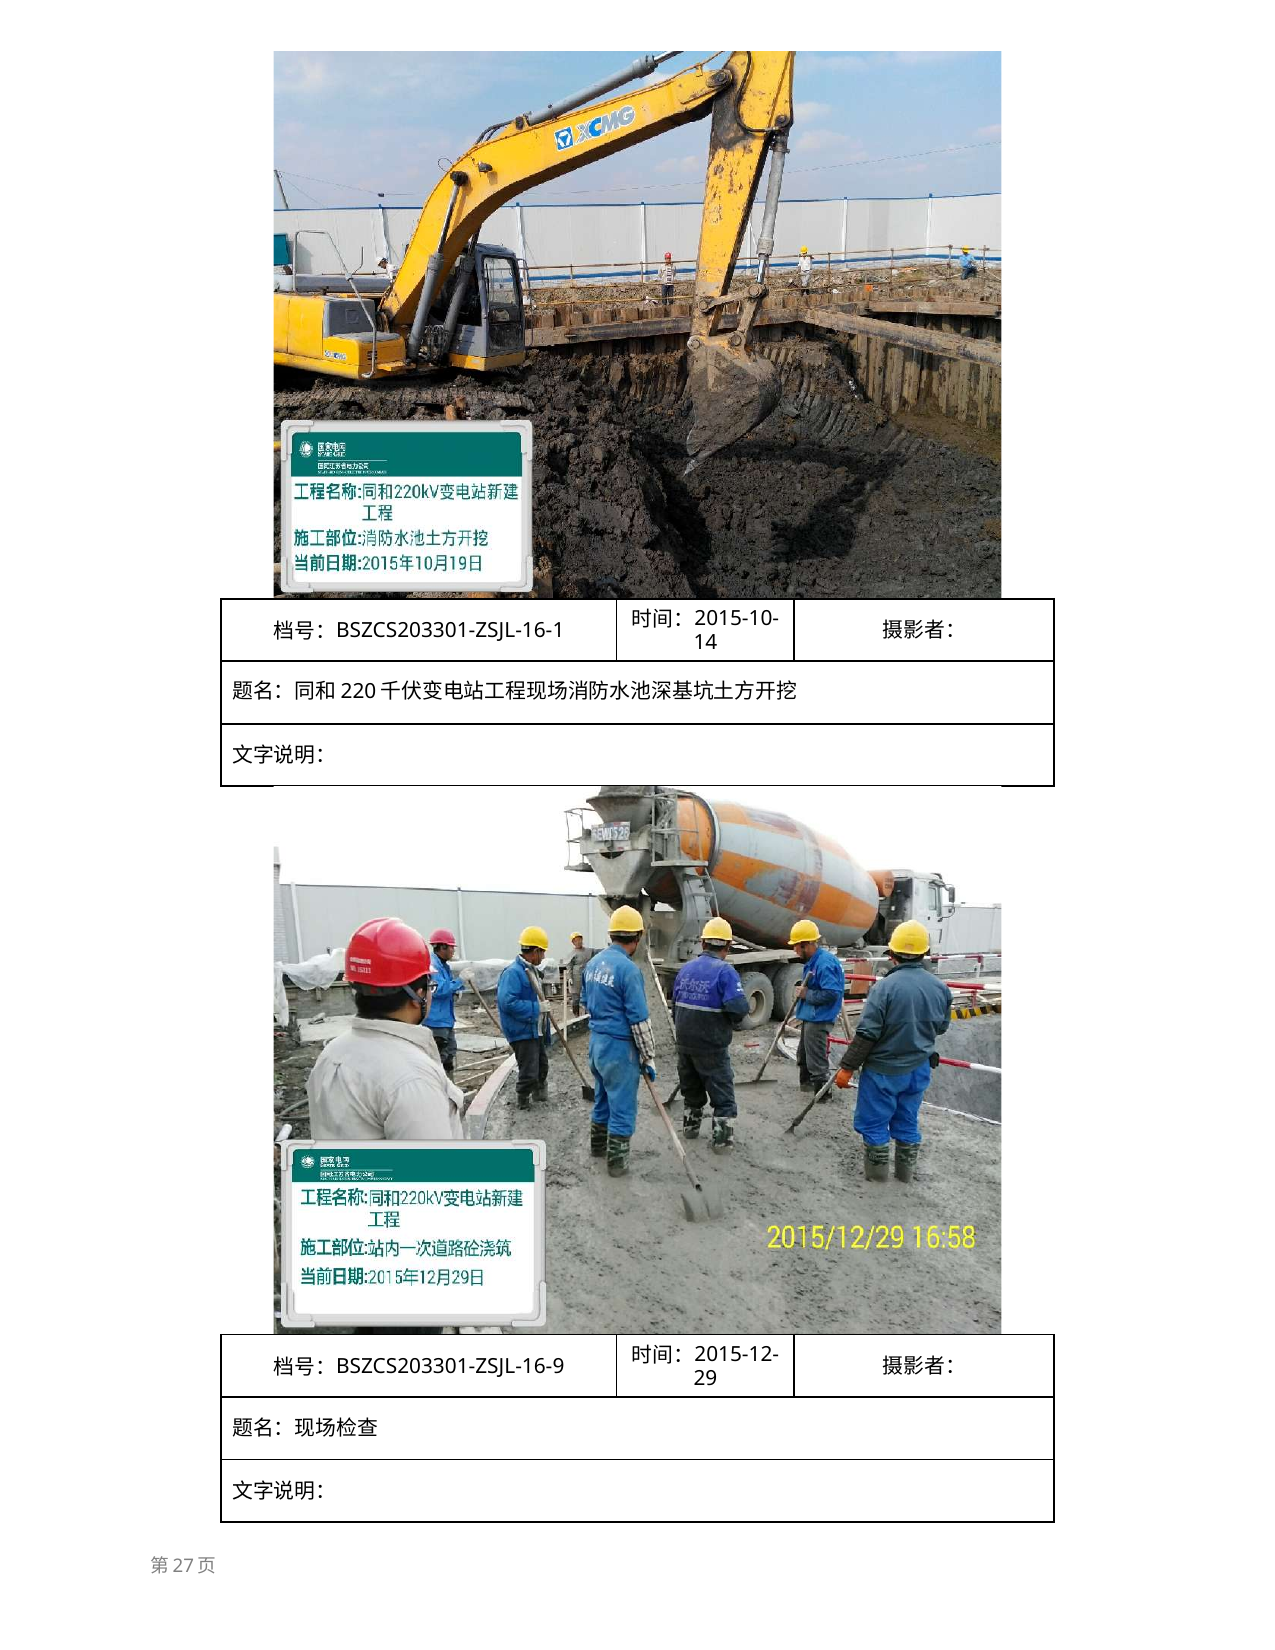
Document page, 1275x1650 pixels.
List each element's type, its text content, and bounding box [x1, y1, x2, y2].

table_cell 题名：同和220千伏变电站工程现场消防水池深基坑土方开挖 [222, 668, 1053, 729]
table_cell 文字说明： [222, 731, 1053, 791]
table_header 时间：2015-12-29 [617, 1341, 793, 1402]
table_header 摄影者： [795, 606, 1053, 666]
picture [273, 792, 1002, 1340]
table_cell 题名：现场检查 [222, 1404, 1053, 1465]
table_header 档号：BSZCS203301-ZSJL-16-9 [222, 1341, 616, 1402]
picture [273, 57, 1002, 604]
table_header 时间：2015-10-14 [617, 606, 793, 666]
table_cell 文字说明： [222, 1466, 1053, 1527]
table_header 档号：BSZCS203301-ZSJL-16-1 [222, 606, 616, 666]
table_header 摄影者： [795, 1341, 1053, 1402]
picture [273, 258, 282, 263]
